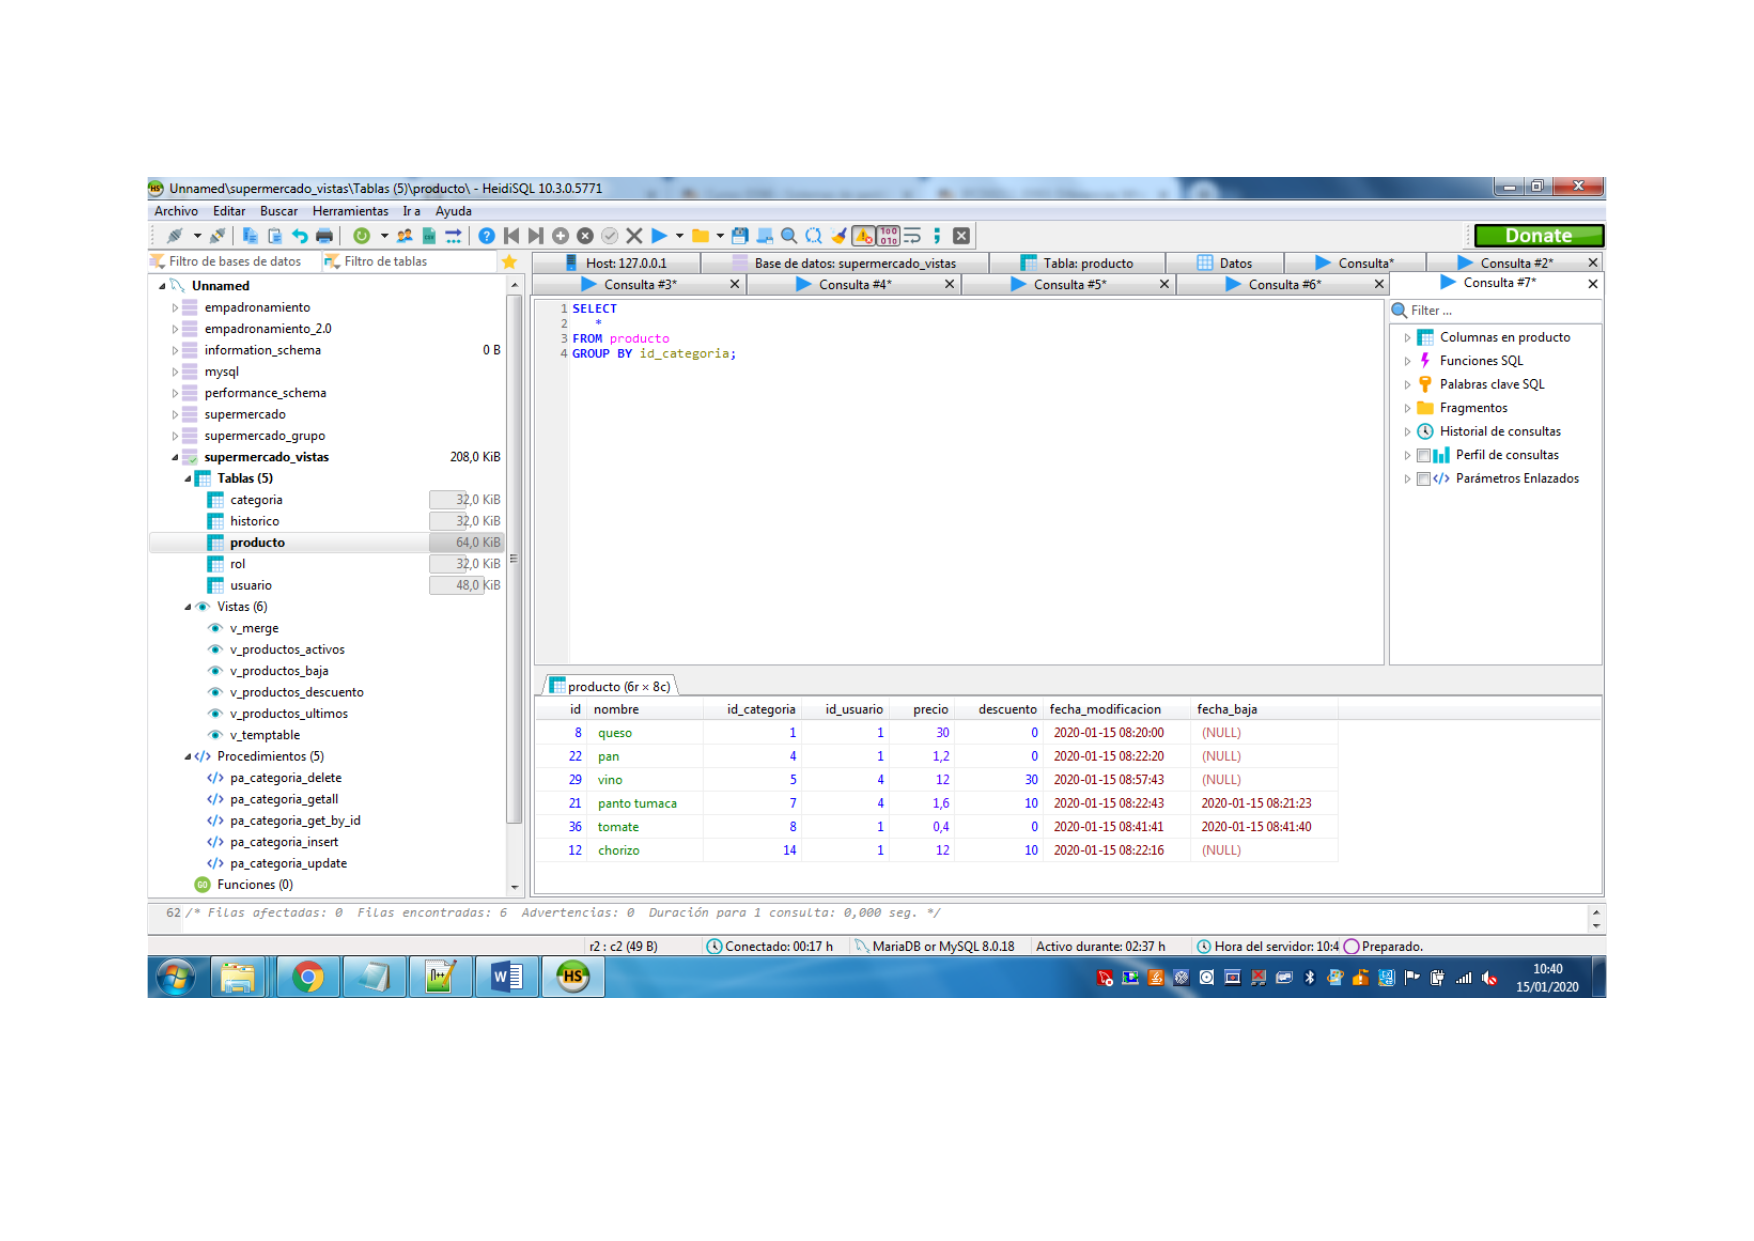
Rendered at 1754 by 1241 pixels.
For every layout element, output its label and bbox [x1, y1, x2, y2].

picture [147, 177, 1607, 998]
